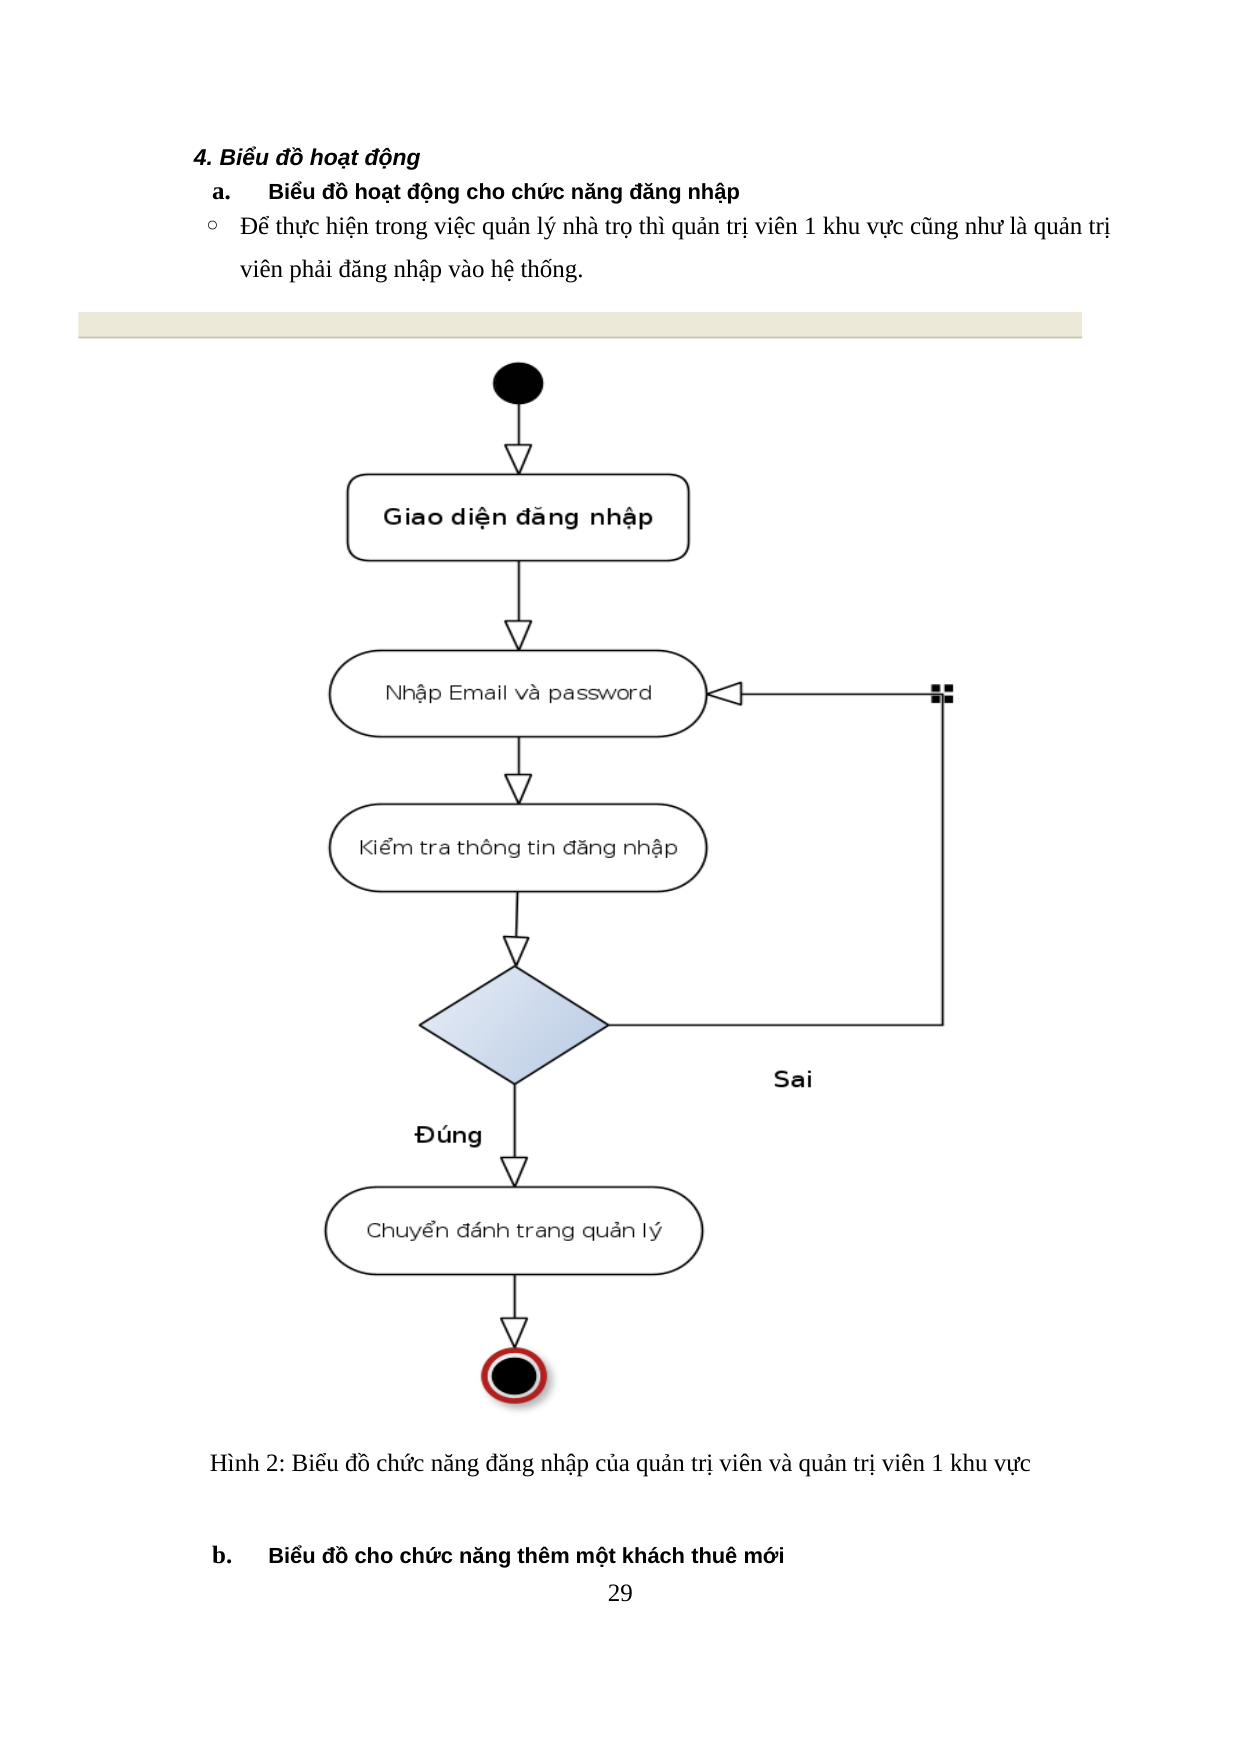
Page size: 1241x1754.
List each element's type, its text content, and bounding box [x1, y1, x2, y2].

text Hình 2: Biểu đồ chức năng đăng nhập của quản trị viên và quản trị viên 1 khu vực [118, 571, 1122, 1476]
subtitle Biểu đồ cho chức năng thêm một khách thuê mới [156, 1540, 1122, 1569]
subtitle Biểu đồ hoạt động cho chức năng đăng nhập [156, 176, 1122, 205]
subtitle Biểu đồ hoạt động [156, 144, 1122, 170]
list Để thực hiện trong việc quản lý nhà trọ thì quản trị viên 1 khu vực cũng như là quản trị viên phải đăng nhập vào hệ thống. [202, 211, 1122, 283]
picture [78, 312, 1083, 1443]
